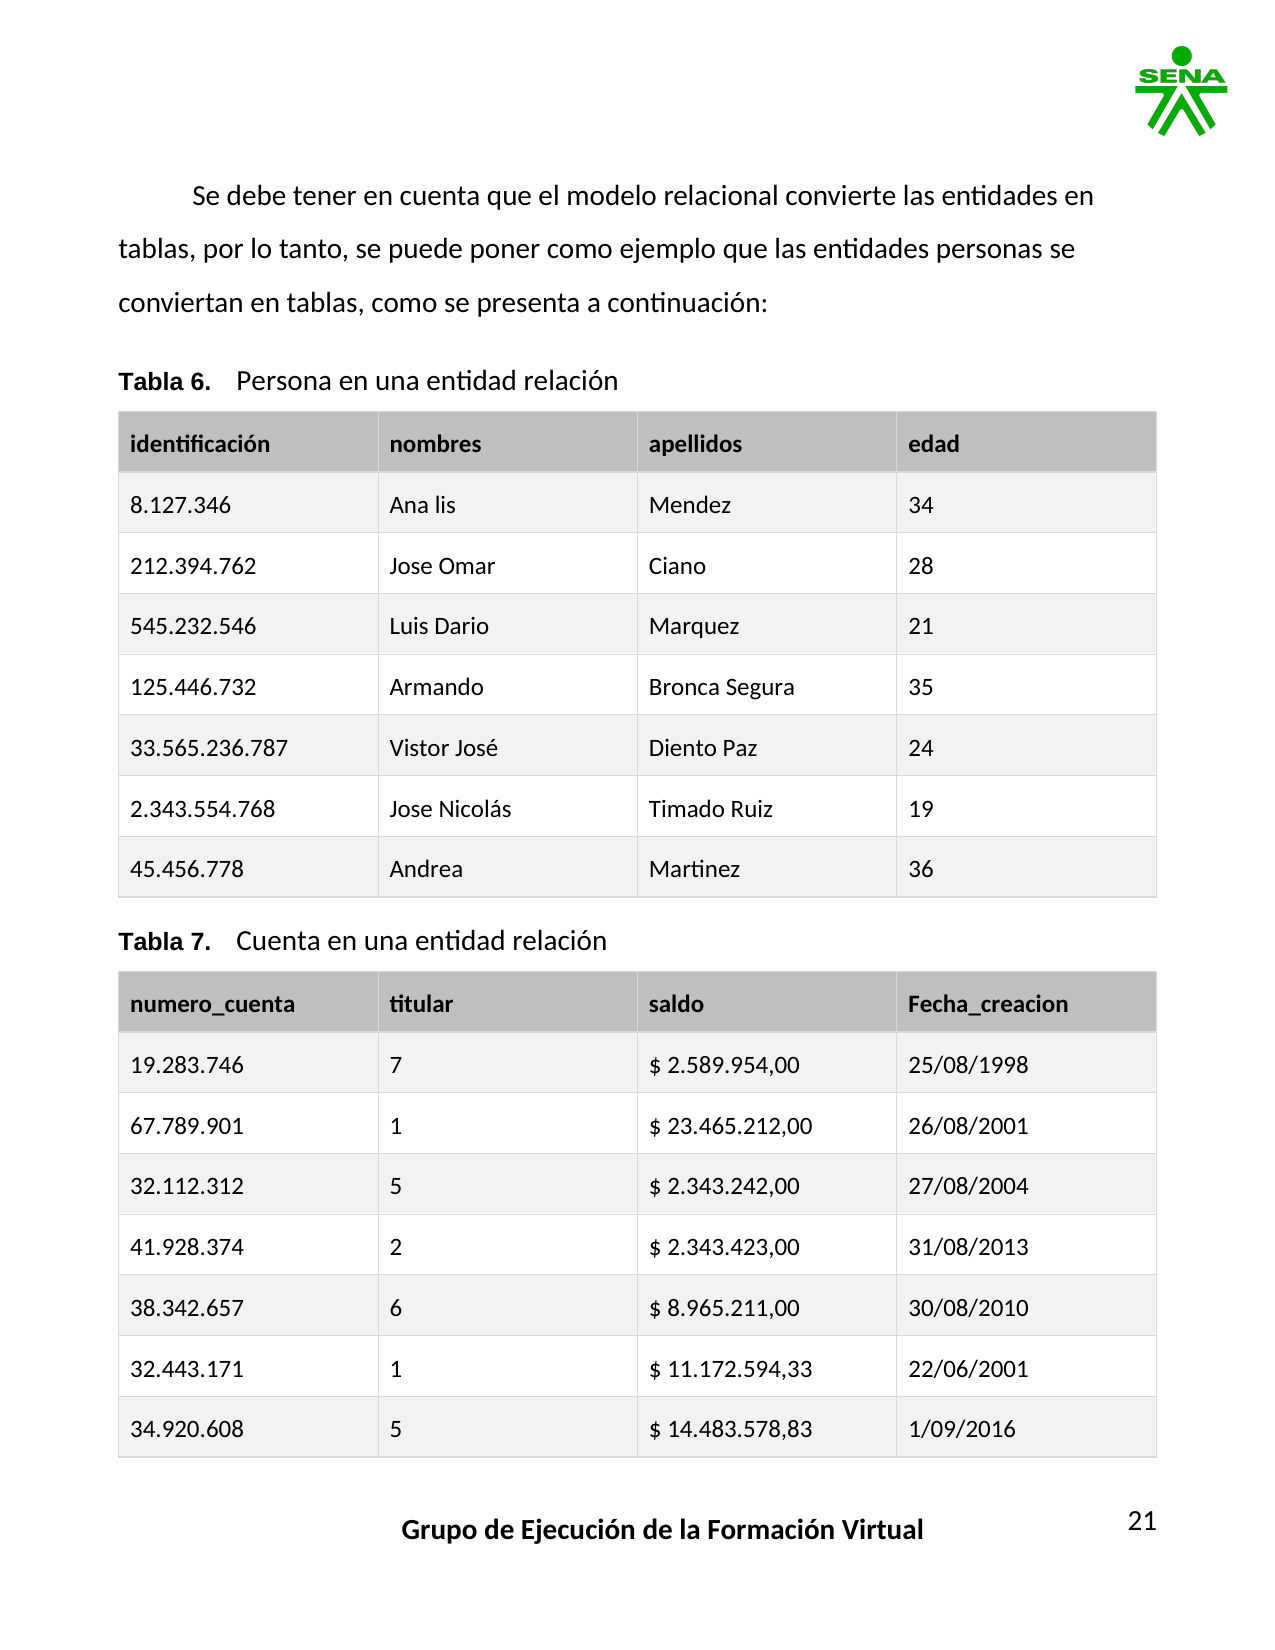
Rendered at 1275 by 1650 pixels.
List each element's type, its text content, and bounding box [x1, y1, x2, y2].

table_cell 27/08/2004 [897, 1154, 1156, 1213]
table_cell 26/08/2001 [897, 1093, 1156, 1153]
table_cell $ 23.465.212,00 [638, 1093, 896, 1153]
table_cell Mendez [638, 473, 896, 532]
table_cell Martinez [638, 837, 896, 896]
table_cell $ 2.343.423,00 [638, 1215, 896, 1274]
table_cell 1 [379, 1093, 637, 1153]
table_cell 2 [379, 1215, 637, 1274]
table_header identificación [119, 412, 378, 471]
table_cell 19 [897, 776, 1156, 836]
table_cell 6 [379, 1275, 637, 1335]
table_cell Andrea [379, 837, 637, 896]
table_cell 7 [379, 1033, 637, 1092]
table_cell Ciano [638, 533, 896, 593]
table_cell Jose Nicolás [379, 776, 637, 836]
table_cell 545.232.546 [119, 594, 378, 653]
table_header Fecha_creacion [897, 972, 1156, 1031]
table_cell 45.456.778 [119, 837, 378, 896]
table_cell 212.394.762 [119, 533, 378, 593]
table_cell Vistor José [379, 715, 637, 775]
table_cell Ana lis [379, 473, 637, 532]
table_header saldo [638, 972, 896, 1031]
table_cell 21 [897, 594, 1156, 653]
table_cell Bronca Segura [638, 655, 896, 714]
text Persona en una entidad relación [118, 362, 1157, 398]
table_cell $ 2.343.242,00 [638, 1154, 896, 1213]
table_cell 1/09/2016 [897, 1397, 1156, 1456]
text Cuenta en una entidad relación [118, 922, 1157, 958]
table_cell 8.127.346 [119, 473, 378, 532]
picture [1135, 46, 1228, 136]
table_cell Marquez [638, 594, 896, 653]
table_cell 22/06/2001 [897, 1336, 1156, 1396]
table_header nombres [379, 412, 637, 471]
table_cell 31/08/2013 [897, 1215, 1156, 1274]
table_header apellidos [638, 412, 896, 471]
table_cell 28 [897, 533, 1156, 593]
table_cell 35 [897, 655, 1156, 714]
table_cell 34.920.608 [119, 1397, 378, 1456]
table_cell Luis Dario [379, 594, 637, 653]
table_cell Armando [379, 655, 637, 714]
table_cell 25/08/1998 [897, 1033, 1156, 1092]
table_cell 32.443.171 [119, 1336, 378, 1396]
table_cell 1 [379, 1336, 637, 1396]
table_cell $ 2.589.954,00 [638, 1033, 896, 1092]
table_cell Timado Ruiz [638, 776, 896, 836]
table_cell 19.283.746 [119, 1033, 378, 1092]
table_cell Diento Paz [638, 715, 896, 775]
table_cell 2.343.554.768 [119, 776, 378, 836]
table_header titular [379, 972, 637, 1031]
table_cell 30/08/2010 [897, 1275, 1156, 1335]
table_cell 36 [897, 837, 1156, 896]
table_cell 41.928.374 [119, 1215, 378, 1274]
table_cell 38.342.657 [119, 1275, 378, 1335]
table_header numero_cuenta [119, 972, 378, 1031]
table_cell 24 [897, 715, 1156, 775]
text Se debe tener en cuenta que el modelo relacional convierte las entidades en tablas, por lo tanto, se puede poner como ejemplo que las entidades personas se conviertan en tablas, como se presenta a continuación: [118, 177, 1157, 320]
table_cell 5 [379, 1397, 637, 1456]
table_cell 32.112.312 [119, 1154, 378, 1213]
table_cell 33.565.236.787 [119, 715, 378, 775]
table_cell $ 8.965.211,00 [638, 1275, 896, 1335]
table_header edad [897, 412, 1156, 471]
table_cell $ 14.483.578,83 [638, 1397, 896, 1456]
table_cell Jose Omar [379, 533, 637, 593]
table_cell 125.446.732 [119, 655, 378, 714]
table_cell 34 [897, 473, 1156, 532]
table_cell 67.789.901 [119, 1093, 378, 1153]
table_cell $ 11.172.594,33 [638, 1336, 896, 1396]
table_cell 5 [379, 1154, 637, 1213]
